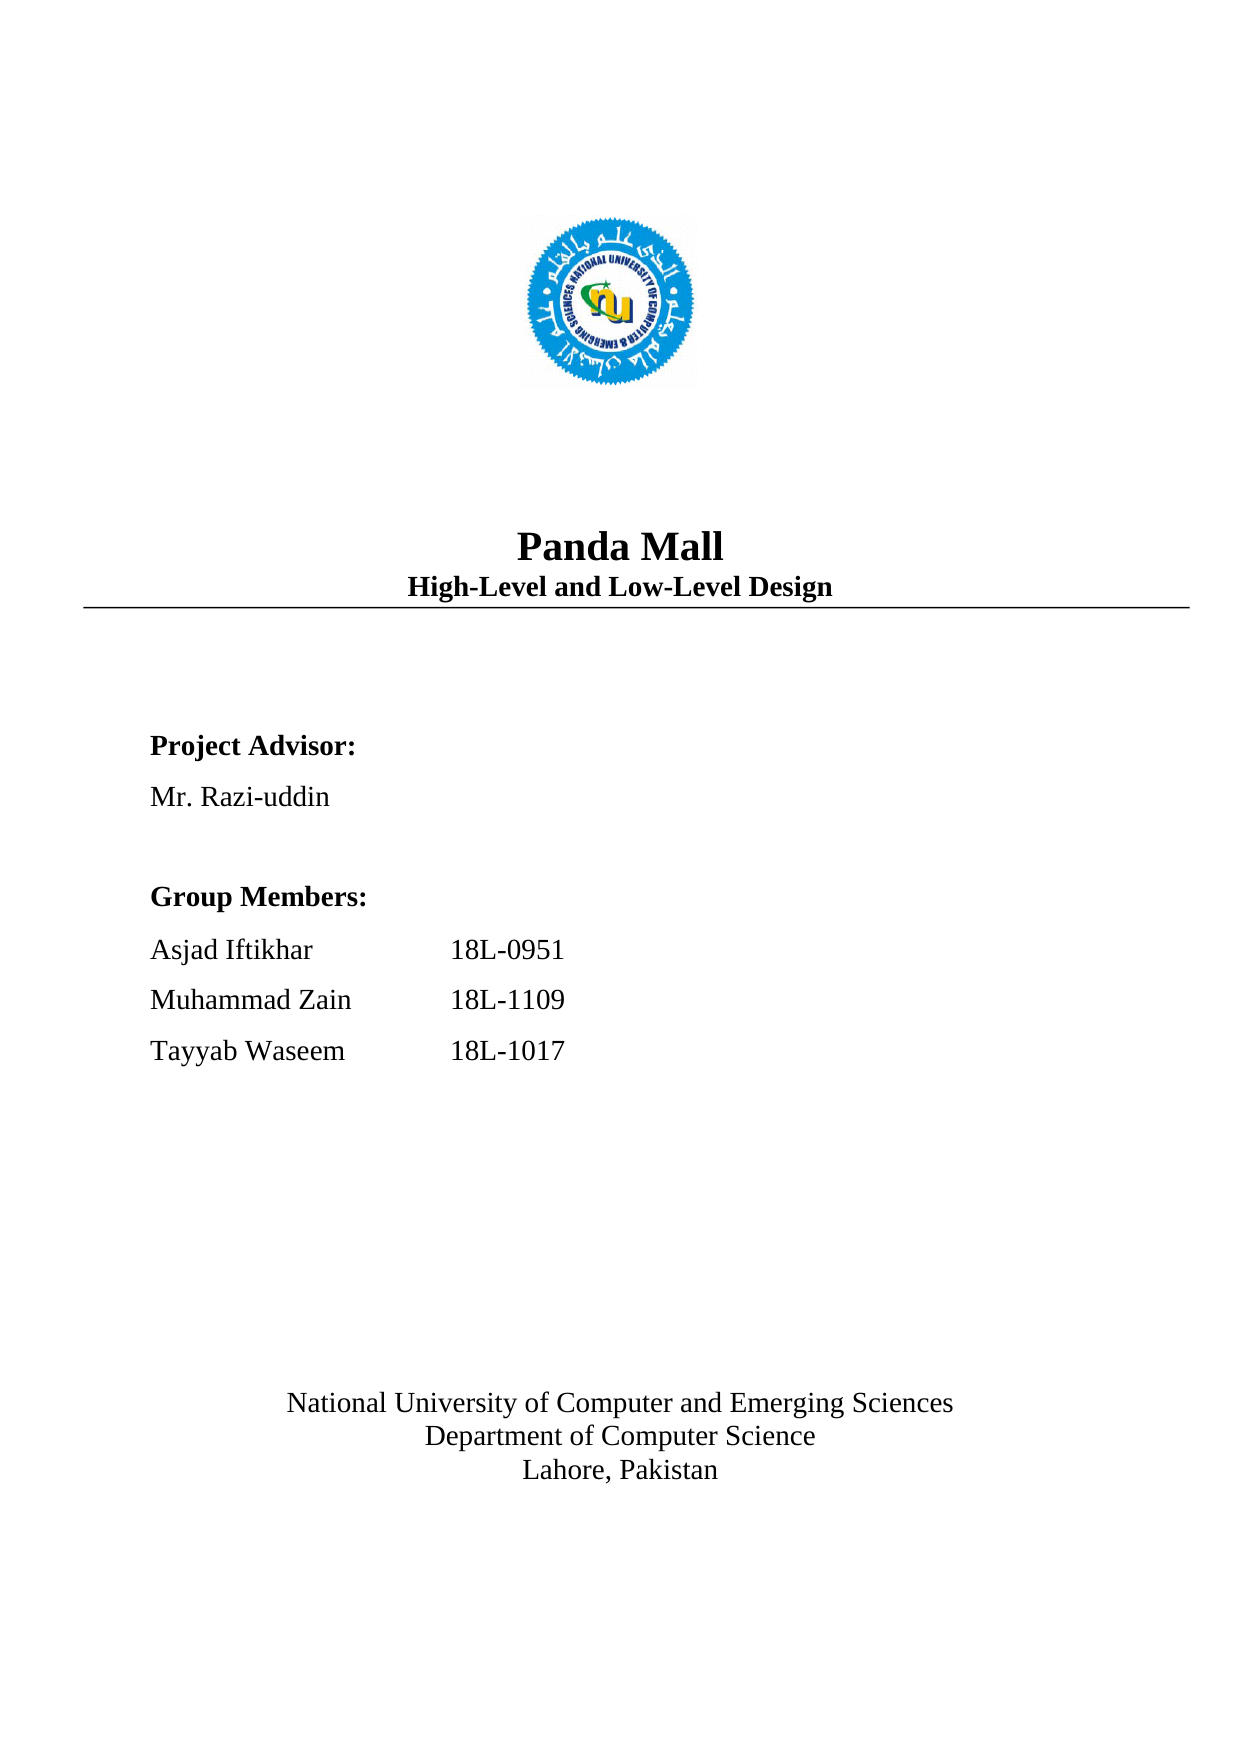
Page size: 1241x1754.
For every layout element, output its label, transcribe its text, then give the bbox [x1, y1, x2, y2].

list Mr. Razi-uddin [150, 779, 1090, 812]
list Muhammad Zain 18L-1109 [150, 982, 1090, 1016]
text National University of Computer and Emerging Sciences [150, 1385, 1090, 1418]
text Group Members: [150, 879, 1090, 913]
title High-Level and Low-Level Design [150, 569, 1090, 603]
text Department of Computer Science [150, 1418, 1090, 1452]
list Tayyab Waseem 18L-1017 [150, 1033, 1090, 1066]
text Lahore, Pakistan [150, 1452, 1090, 1486]
title Panda Mall [150, 521, 1090, 569]
picture [520, 214, 699, 388]
list Asjad Iftikhar 18L-0951 [150, 932, 1090, 966]
text Project Advisor: [150, 728, 1090, 762]
